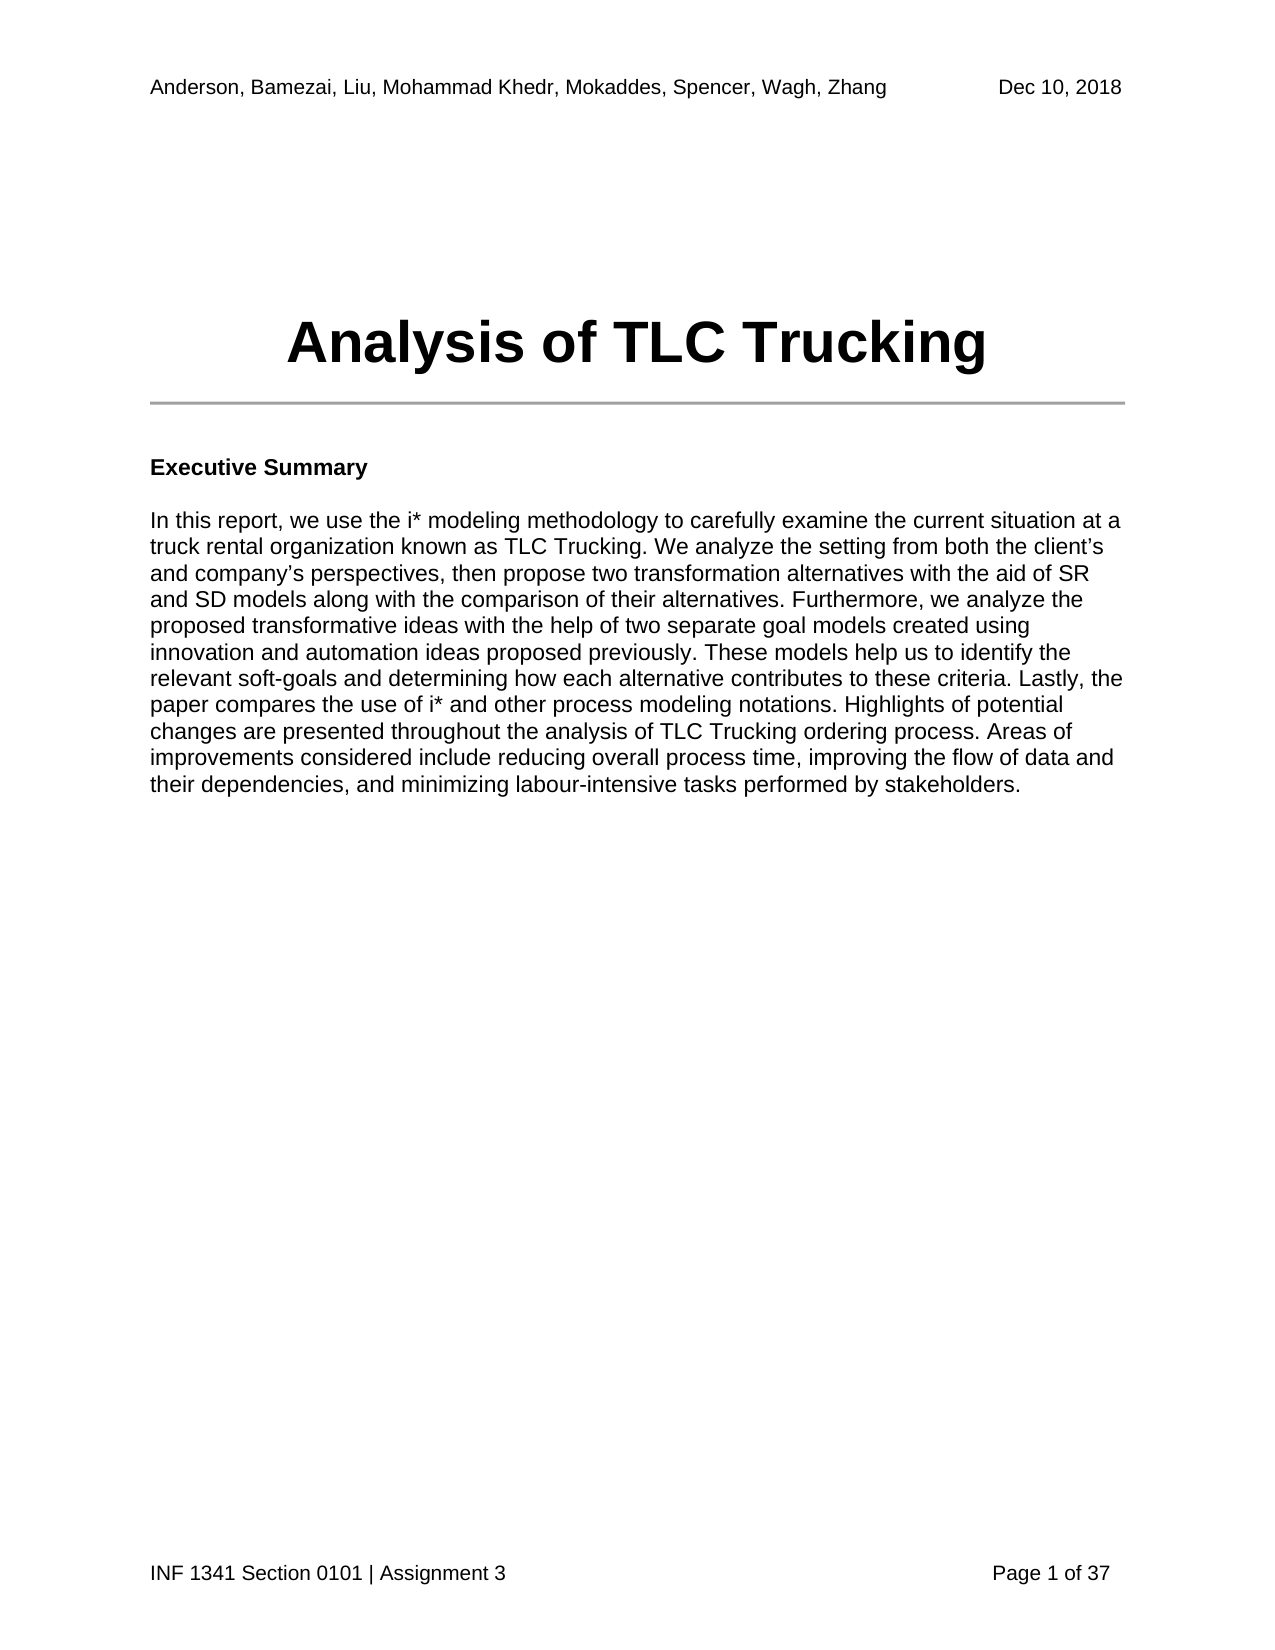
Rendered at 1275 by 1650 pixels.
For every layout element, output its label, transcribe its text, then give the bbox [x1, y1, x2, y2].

text Executive Summary [150, 454, 1125, 481]
text Analysis of TLC Trucking [150, 308, 1125, 375]
text In this report, we use the i* modeling methodology to carefully examine the current situation at a truck rental organization known as TLC Trucking. We analyze the setting from both the client’s and company’s perspectives, then propose two transformation alternatives with the aid of SR and SD models along with the comparison of their alternatives. Furthermore, we analyze the proposed transformative ideas with the help of two separate goal models created using innovation and automation ideas proposed previously. These models help us to identify the relevant soft-goals and determining how each alternative contributes to these criteria. Lastly, the paper compares the use of i* and other process modeling notations. Highlights of potential changes are presented throughout the analysis of TLC Trucking ordering process. Areas of improvements considered include reducing overall process time, improving the flow of data and their dependencies, and minimizing labour-intensive tasks performed by stakeholders. [150, 507, 1125, 797]
